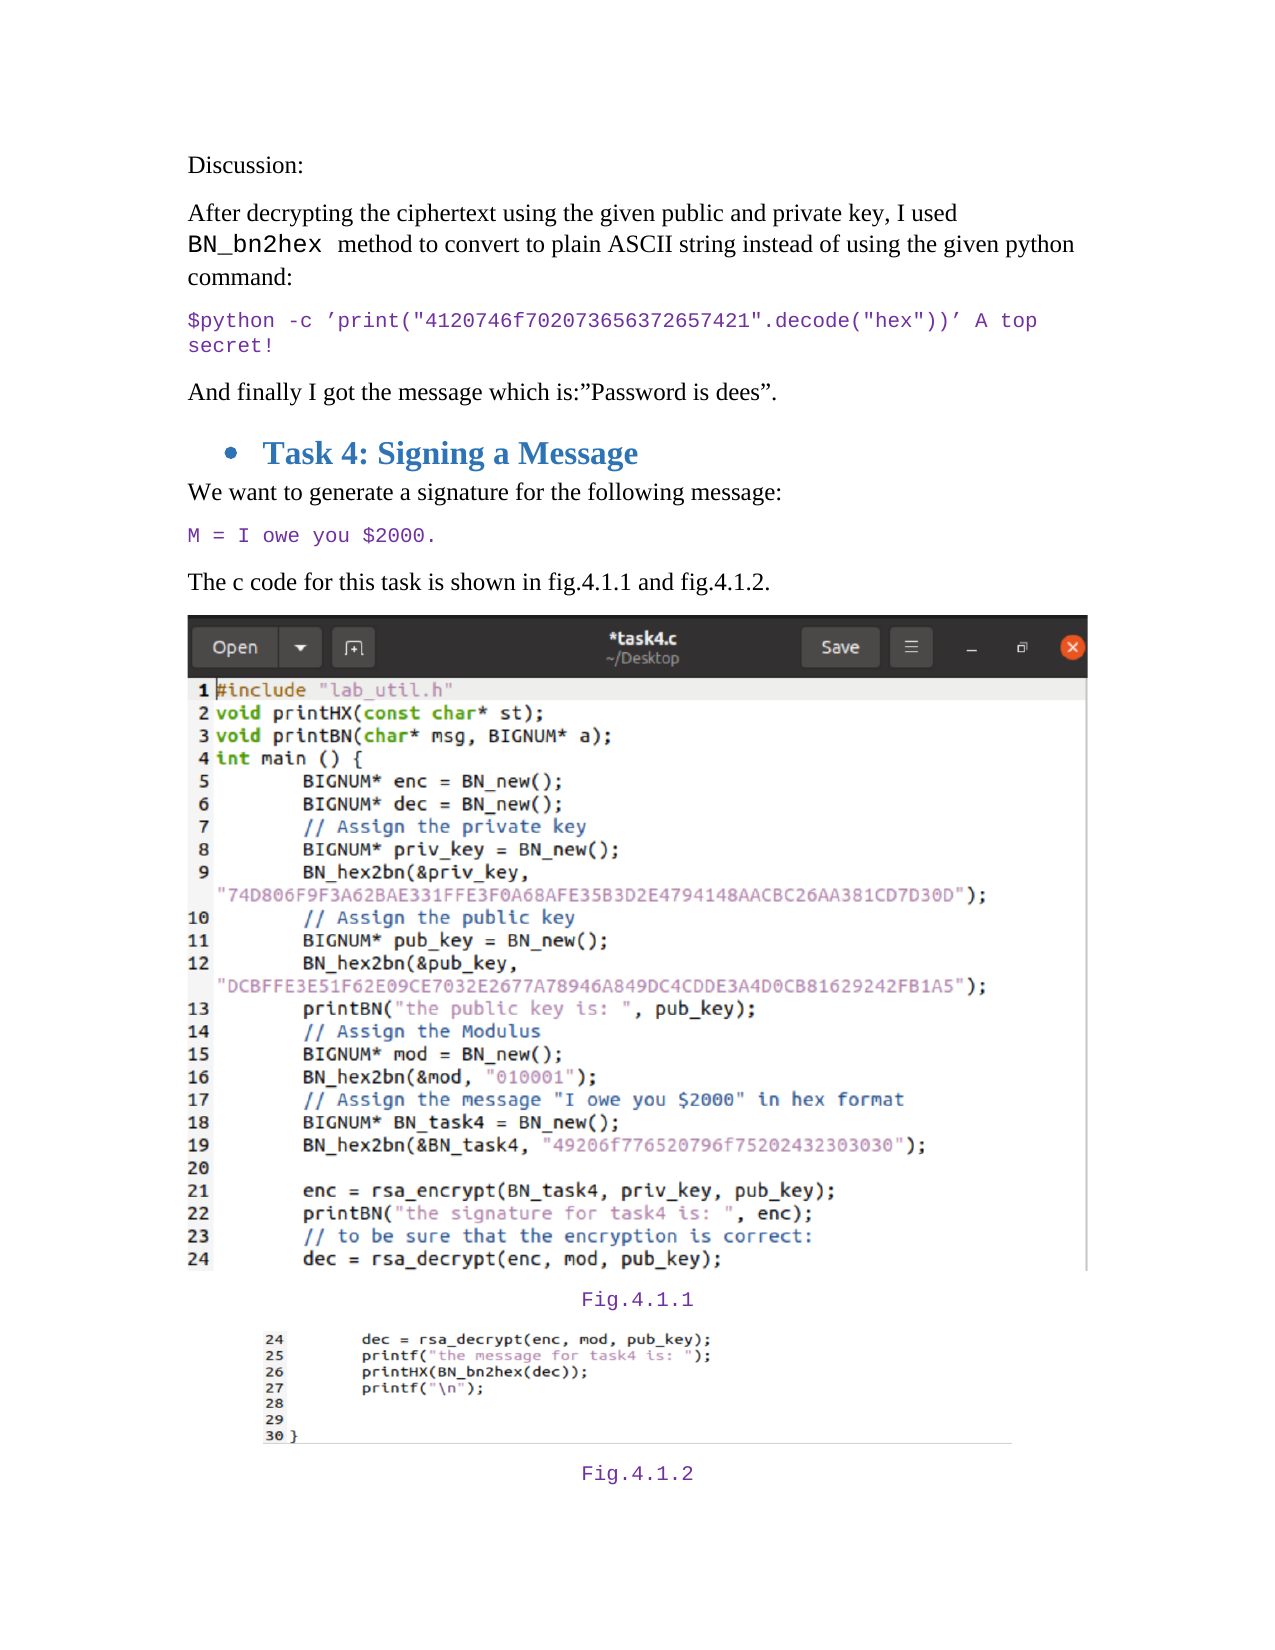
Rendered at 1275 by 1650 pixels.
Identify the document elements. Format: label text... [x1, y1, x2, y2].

text Discussion: [187, 150, 1087, 179]
text $python -c ’print("4120746f702073656372657421".decode("hex"))’ A top secret! [187, 309, 1087, 359]
text After decrypting the ciphertext using the given public and private key, I used BN_bn2hex method to convert to plain ASCII string instead of using the given python command: [187, 198, 1087, 291]
text M = I owe you $2000. [187, 525, 1087, 549]
text And finally I got the message which is:”Password is dees”. [187, 377, 1087, 406]
picture [187, 615, 1088, 1271]
text Fig.4.1.2 [187, 1463, 1087, 1487]
text We want to generate a signature for the following message: [187, 477, 1087, 506]
text Fig.4.1.1 [187, 1289, 1087, 1313]
picture [263, 1331, 1012, 1444]
text The c code for this task is shown in fig.4.1.1 and fig.4.1.2. [187, 567, 1087, 596]
subtitle Task 4: Signing a Message [225, 433, 1087, 472]
